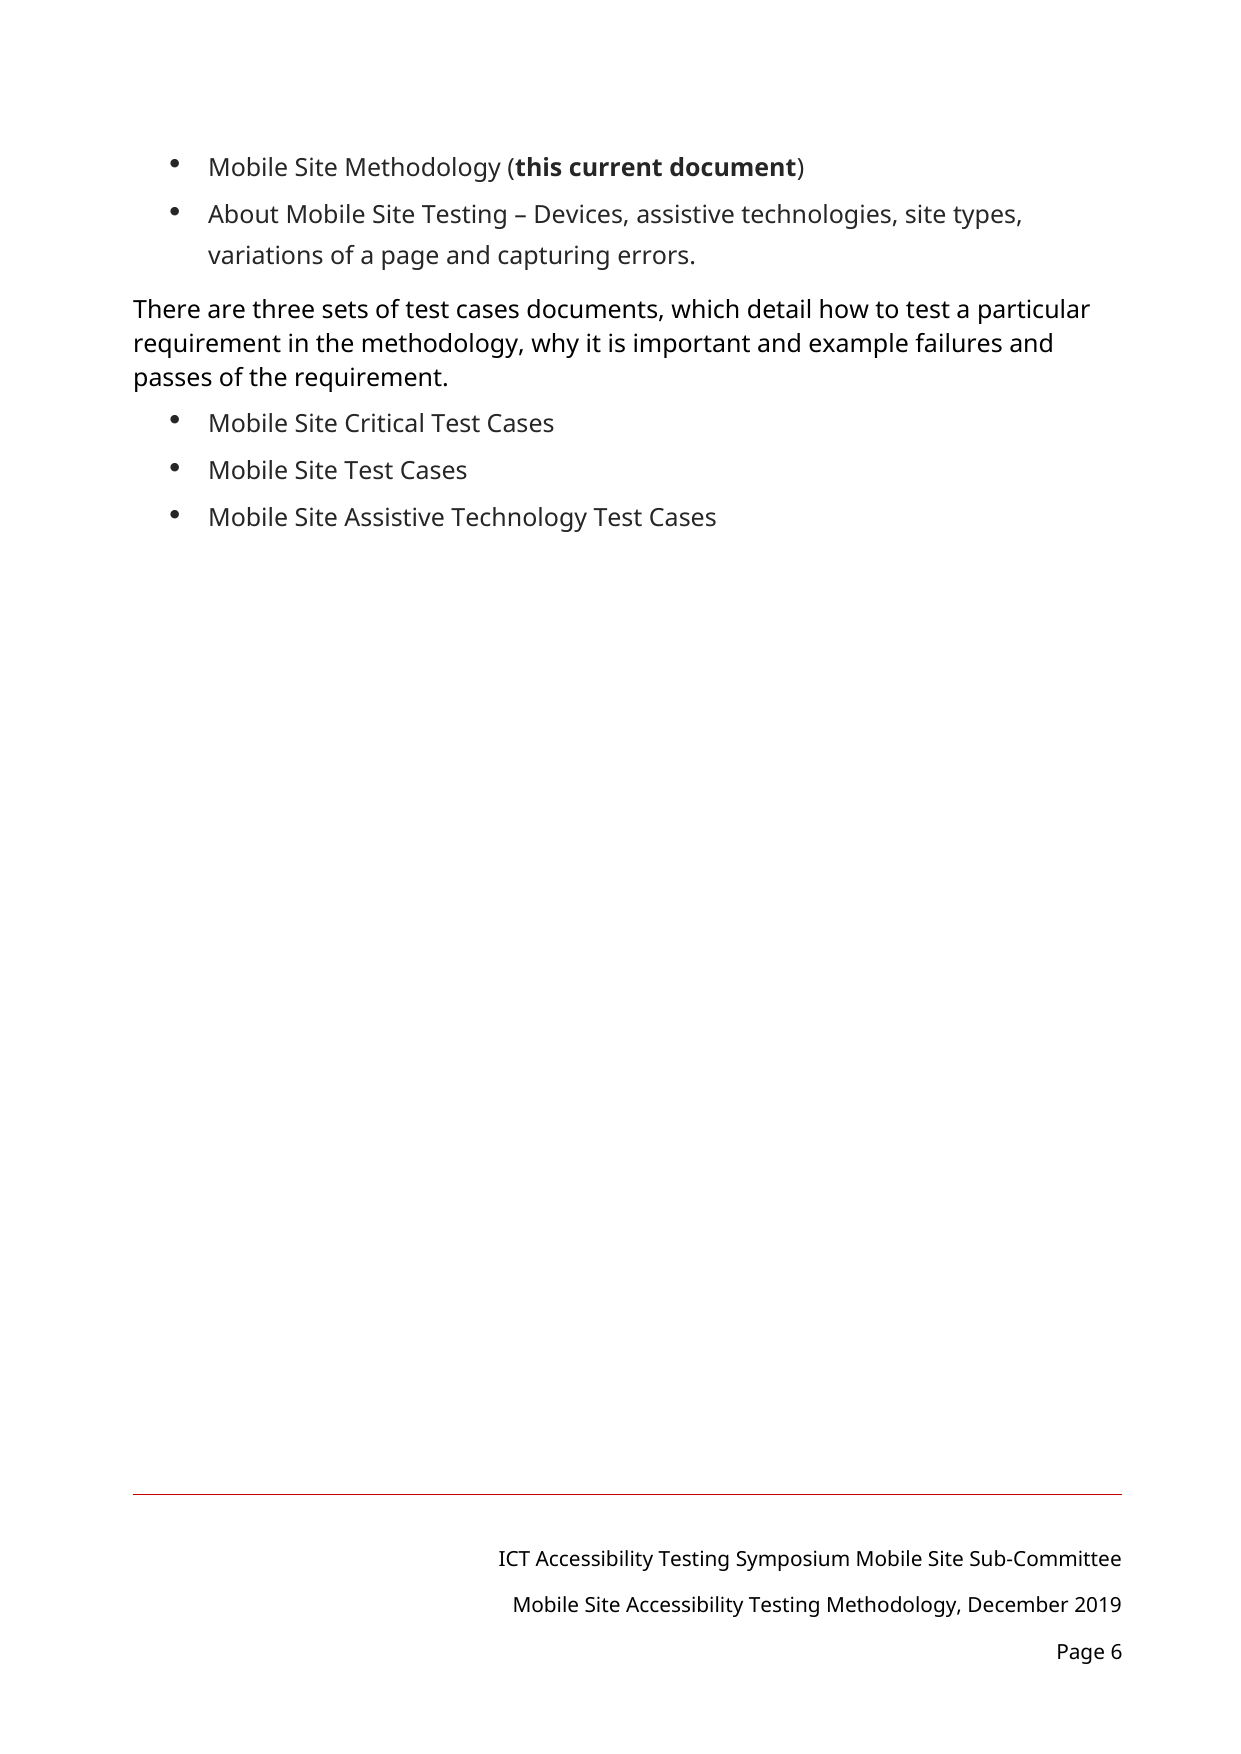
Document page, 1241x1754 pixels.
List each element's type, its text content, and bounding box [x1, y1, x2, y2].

text There are three sets of test cases documents, which detail how to test a particular requirement in the methodology, why it is important and example failures and passes of the requirement. [133, 291, 1122, 393]
list Mobile Site Methodology (this current document) [170, 150, 1122, 184]
list Mobile Site Test Cases [170, 453, 1122, 487]
list Mobile Site Critical Test Cases [170, 406, 1122, 440]
list About Mobile Site Testing – Devices, assistive technologies, site types, variations of a page and capturing errors. [170, 197, 1122, 272]
list Mobile Site Assistive Technology Test Cases [170, 500, 1122, 534]
